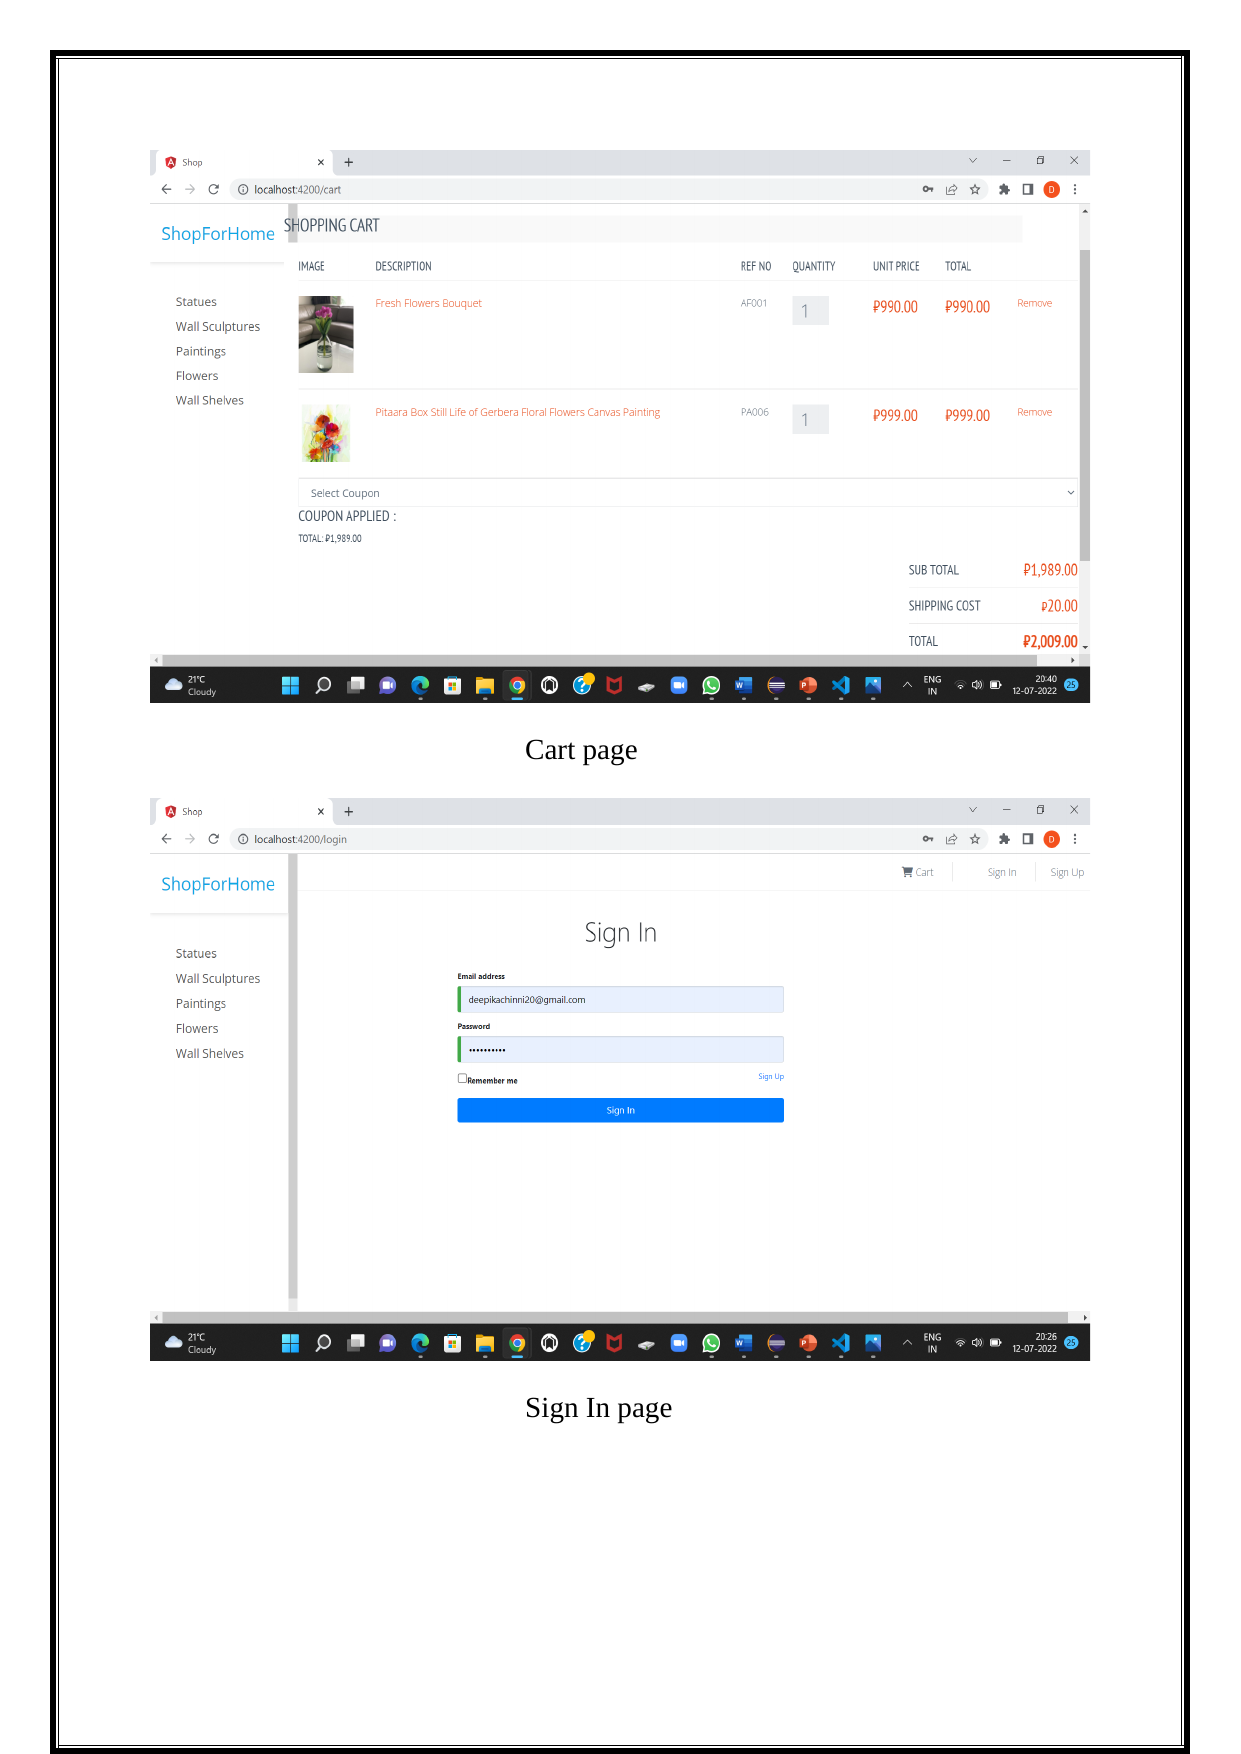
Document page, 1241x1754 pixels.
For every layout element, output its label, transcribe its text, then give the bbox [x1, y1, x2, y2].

picture [150, 150, 1091, 703]
text Sign In page [150, 1391, 1056, 1424]
picture [150, 798, 1091, 1361]
text Cart page [150, 732, 1056, 766]
